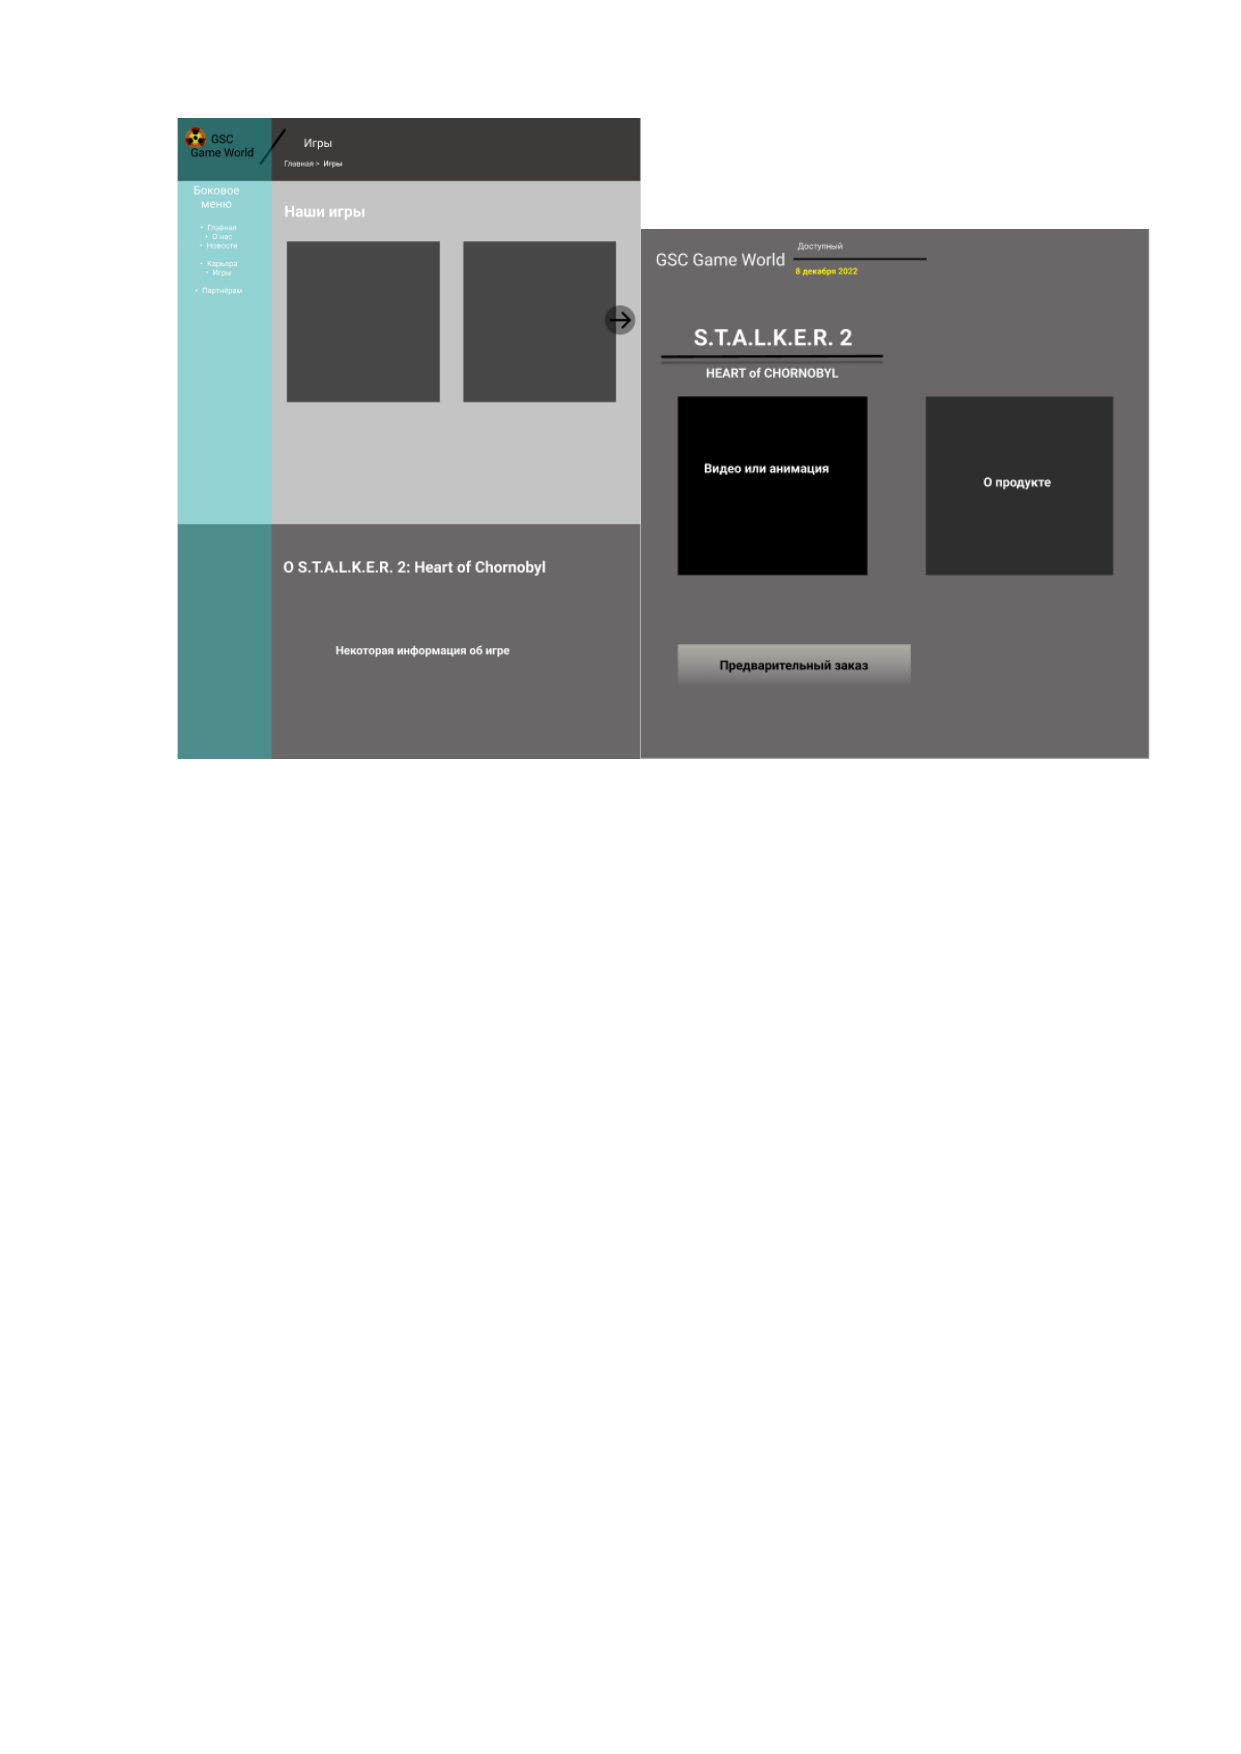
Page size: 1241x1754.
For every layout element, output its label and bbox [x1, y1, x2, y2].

picture [177, 118, 1150, 759]
